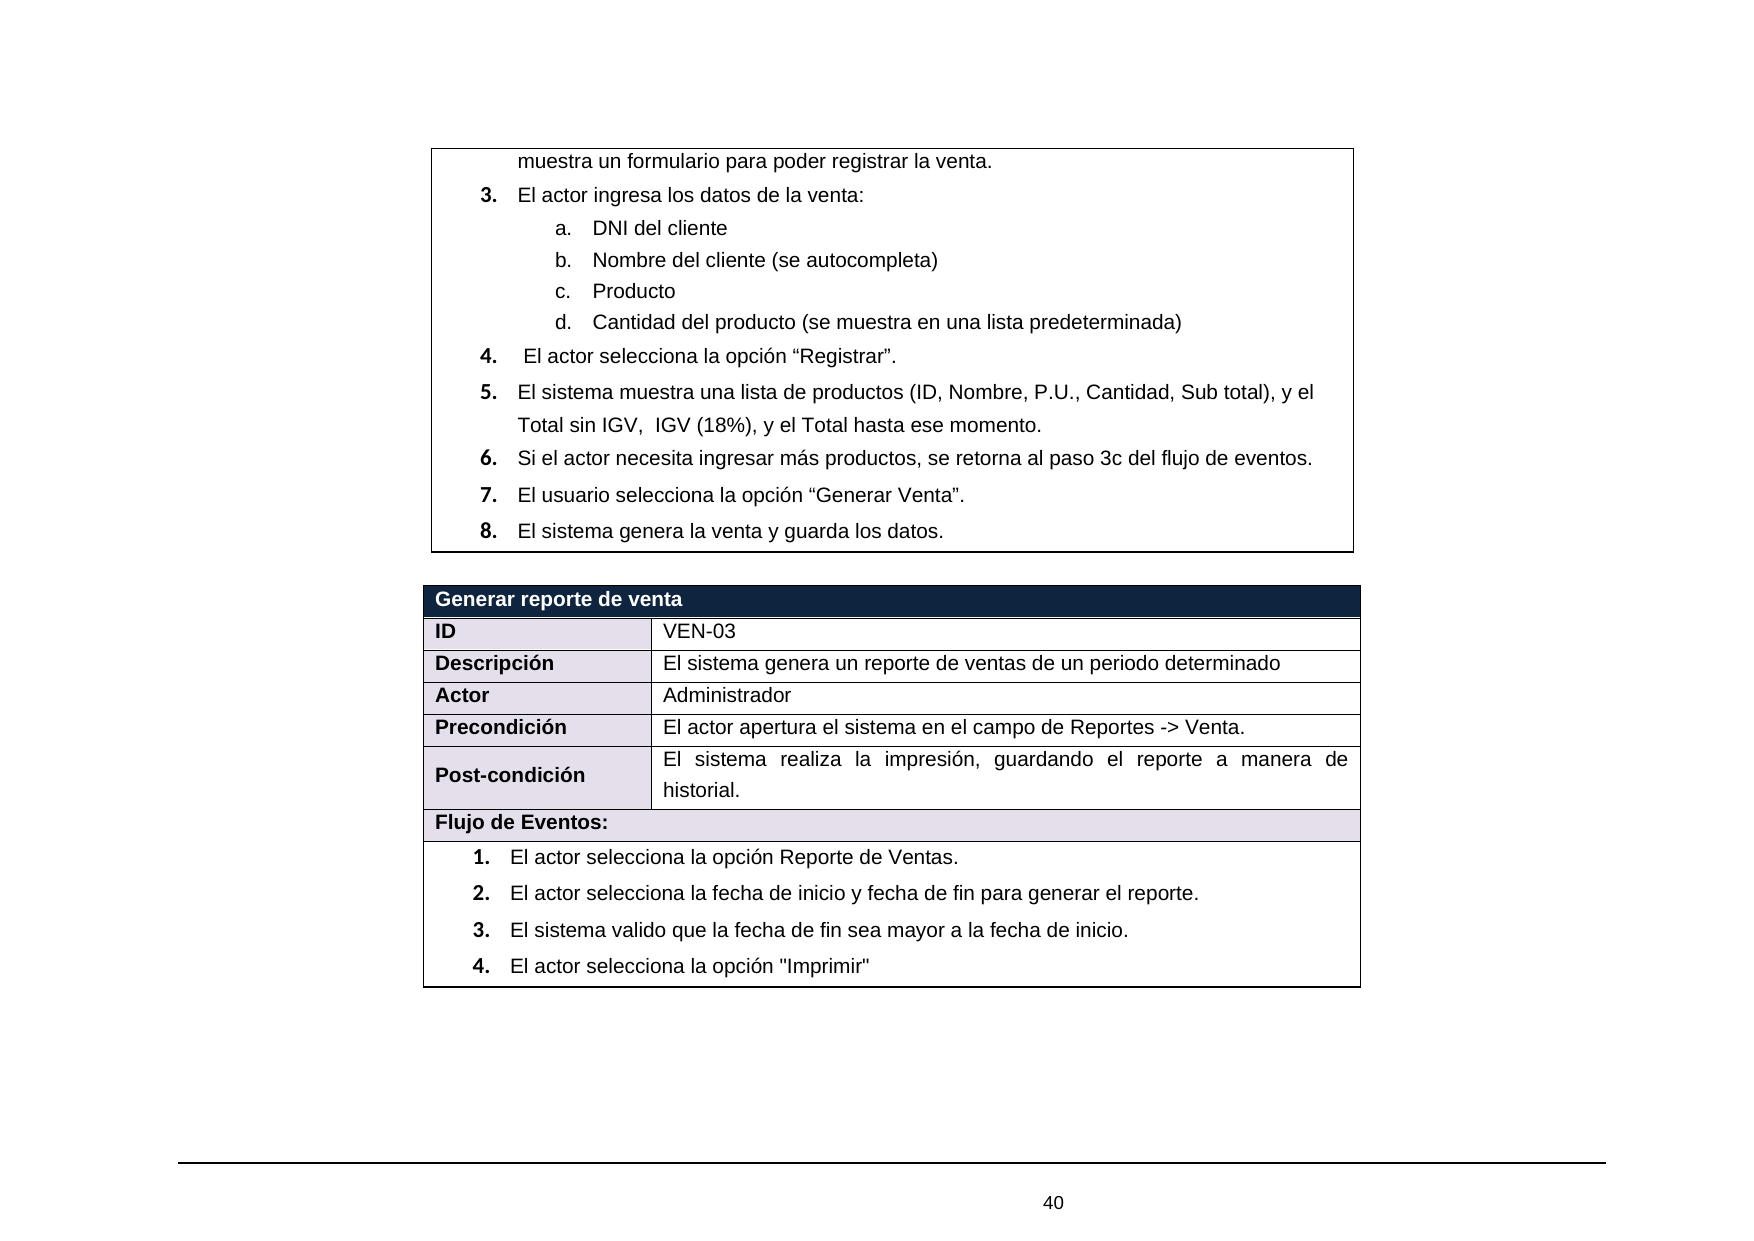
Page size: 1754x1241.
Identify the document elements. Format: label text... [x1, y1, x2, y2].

table_cell Descripción [424, 651, 651, 682]
table_header Generar reporte de venta [424, 586, 1360, 617]
table_cell Flujo de Eventos: [424, 810, 1360, 841]
table_cell Administrador [652, 683, 1360, 714]
table_cell Actor [424, 683, 651, 714]
table_cell El sistema realiza la impresión, guardando el reporte a manera de historial. [652, 747, 1360, 809]
table_cell Precondición [424, 715, 651, 746]
table_cell Post-condición [424, 747, 651, 809]
table_cell VEN-03 [652, 619, 1360, 649]
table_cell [432, 149, 1353, 551]
table_cell El sistema genera un reporte de ventas de un periodo determinado [652, 651, 1360, 682]
table_cell El actor apertura el sistema en el campo de Reportes -> Venta. [652, 715, 1360, 746]
table_cell ID [424, 619, 651, 649]
table_cell El actor selecciona la opción Reporte de Ventas. El actor selecciona la fecha de inicio y fecha de fin para generar el reporte. El sistema valido que la fecha de fin sea mayor a la fecha de inicio. El actor selecciona la opción "Imprimir" [424, 842, 1360, 986]
